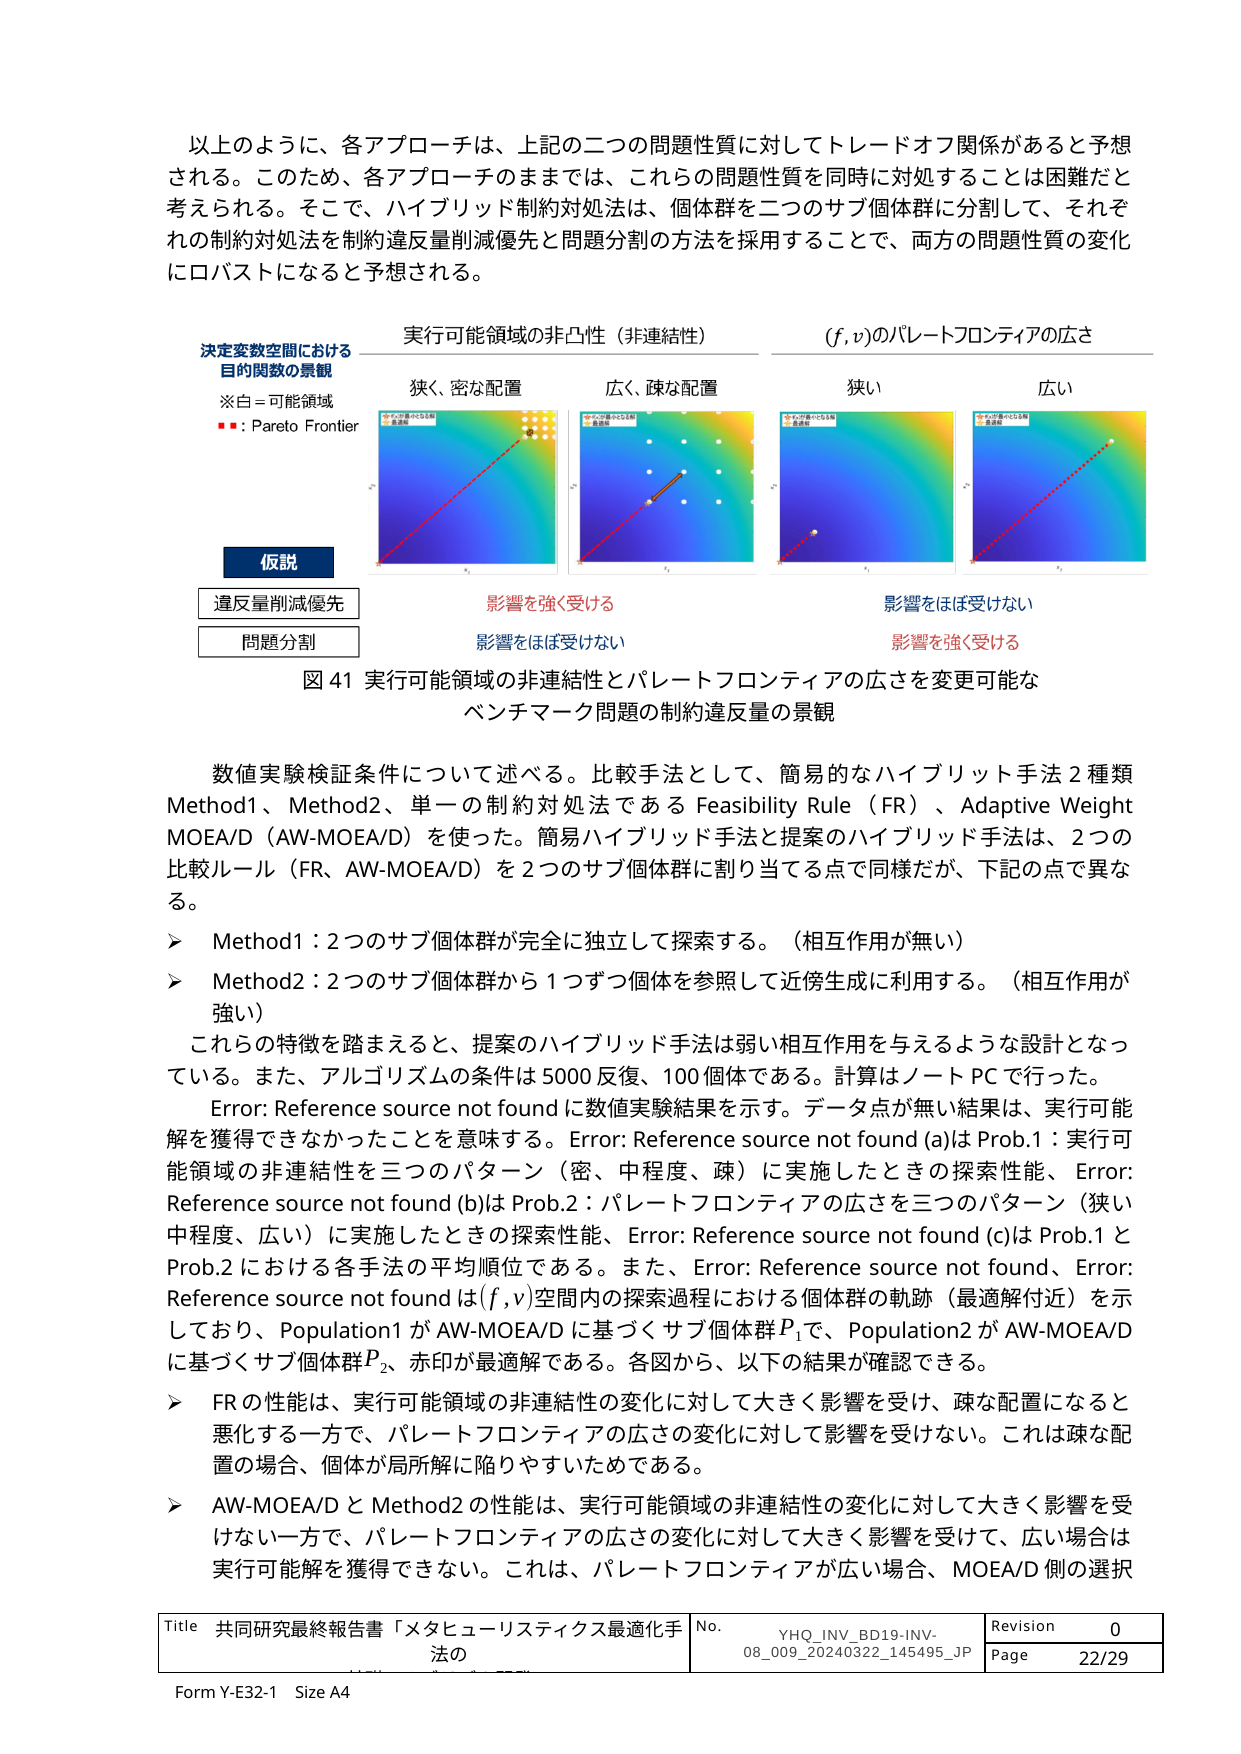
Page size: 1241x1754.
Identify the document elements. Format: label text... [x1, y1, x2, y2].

picture [188, 316, 1154, 664]
text 図 2.18 実行可能領域の非連結性とパレートフロンティアの広さを変更可能なベンチマーク問題の制約違反量の景観 [254, 664, 1045, 727]
text これらの特徴を踏まえると、提案のハイブリッド手法は弱い相互作用を与えるような設計となっている。また、アルゴリズムの条件は5000反復、100個体である。計算はノートPCで行った。 [166, 1027, 1133, 1091]
list Method2：2つのサブ個体群から1つずつ個体を参照して近傍生成に利用する。（相互作用が強い） [166, 964, 1133, 1027]
text 以上のように、各アプローチは、上記の二つの問題性質に対してトレードオフ関係があると予想される。このため、各アプローチのままでは、これらの問題性質を同時に対処することは困難だと考えられる。そこで、ハイブリッド制約対処法は、個体群を二つのサブ個体群に分割して、それぞれの制約対処法を制約違反量削減優先と問題分割の方法を採用することで、両方の問題性質の変化にロバストになると予想される。 [166, 128, 1133, 286]
list FRの性能は、実行可能領域の非連結性の変化に対して大きく影響を受け、疎な配置になると悪化する一方で、パレートフロンティアの広さの変化に対して影響を受けない。これは疎な配置の場合、個体が局所解に陥りやすいためである。 [166, 1385, 1133, 1480]
list Method1：2つのサブ個体群が完全に独立して探索する。（相互作用が無い） [166, 924, 1133, 955]
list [166, 1488, 1133, 1583]
text 数値実験検証条件について述べる。比較手法として、簡易的なハイブリット手法2種類Method1、Method2、単一の制約対処法であるFeasibility Rule（FR）、Adaptive Weight MOEA/D（AW-MOEA/D）を使った。簡易ハイブリッド手法と提案のハイブリッド手法は、2つの比較ルール（FR、AW-MOEA/D）を2つのサブ個体群に割り当てる点で同様だが、下記の点で異なる。 [166, 757, 1133, 915]
